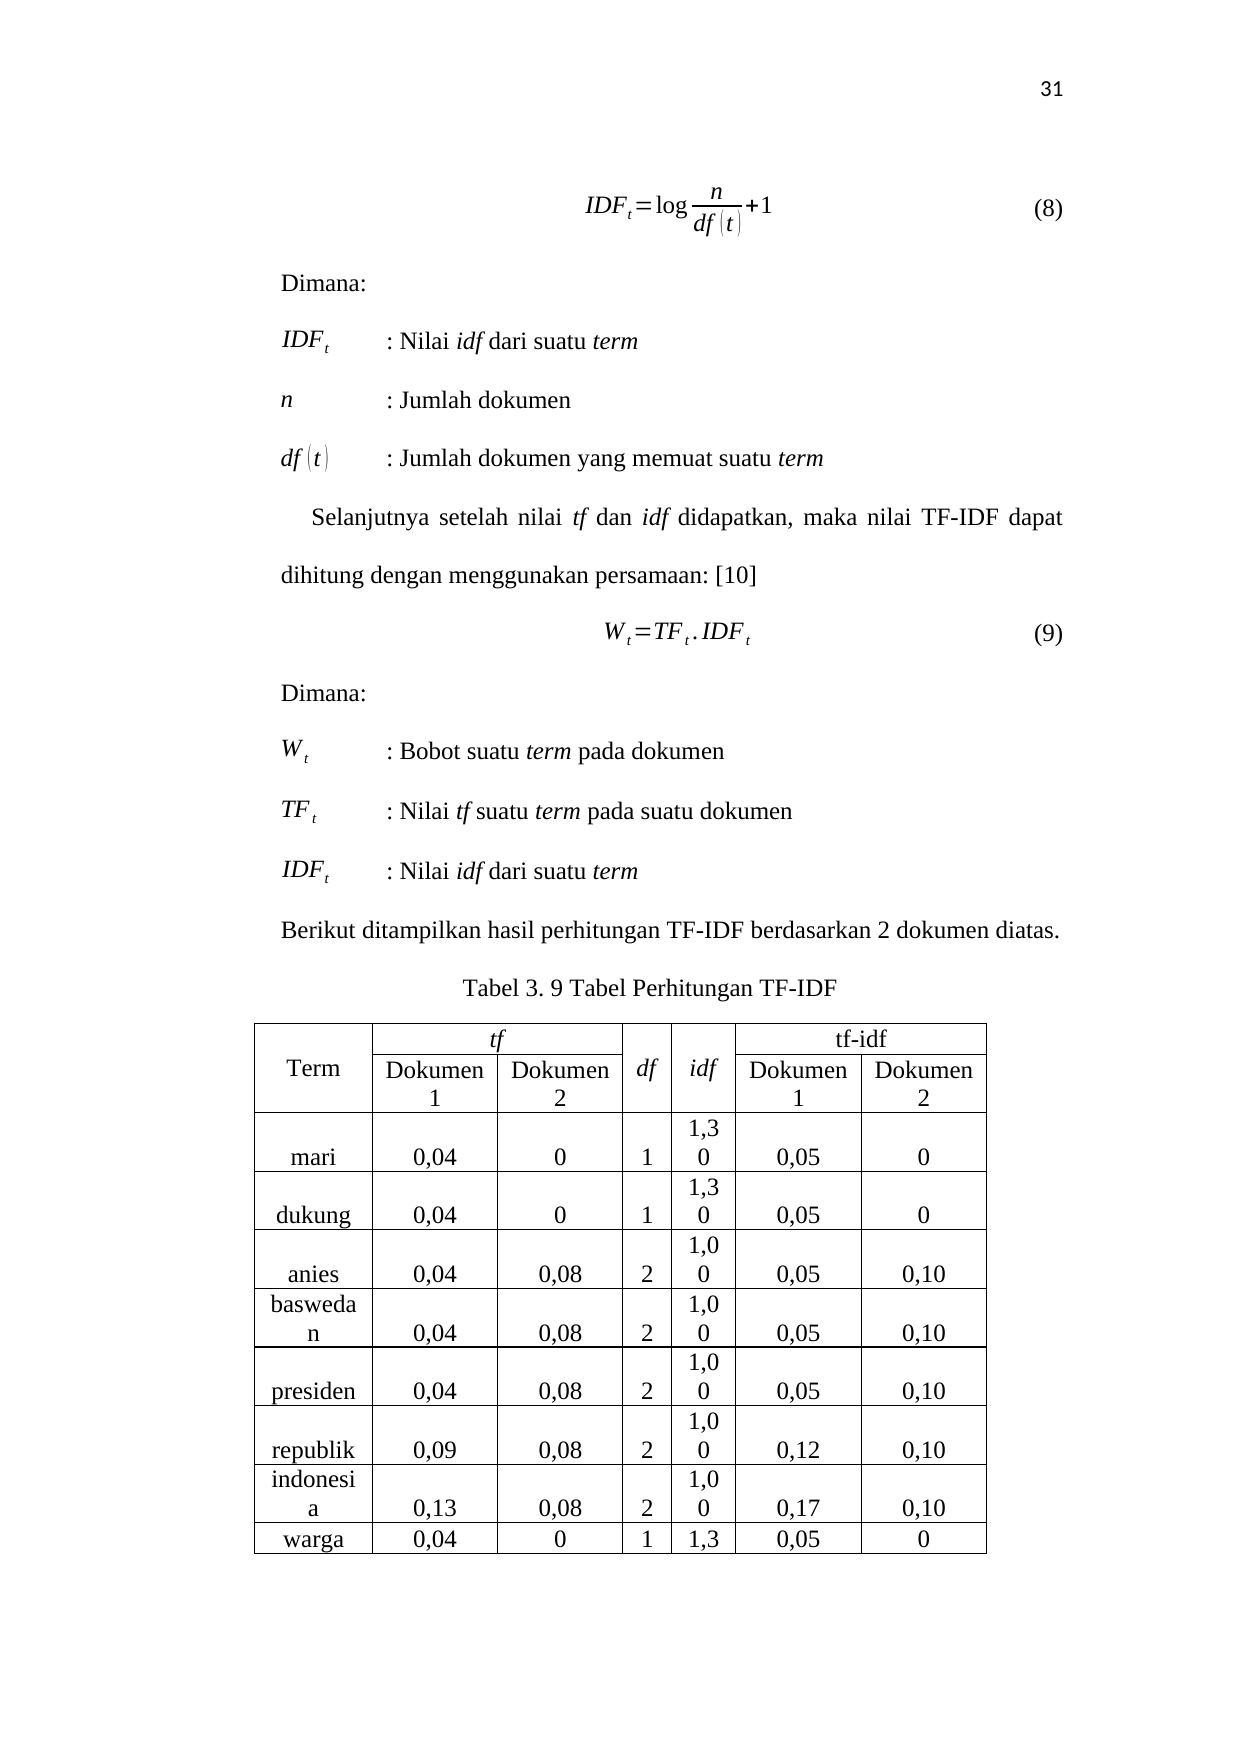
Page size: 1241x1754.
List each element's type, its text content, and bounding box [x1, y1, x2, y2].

table_cell 0 [862, 1523, 986, 1553]
table_cell 0,04 [373, 1289, 497, 1346]
table_cell indonesia [255, 1465, 372, 1522]
table_cell 1,00 [672, 1289, 735, 1346]
table_header idf [672, 1024, 735, 1112]
text Dimana: [281, 678, 1063, 706]
table_cell 0 [862, 1172, 986, 1229]
table_cell 0 [498, 1523, 622, 1553]
list (8) [311, 177, 1063, 239]
table_cell 1,00 [672, 1230, 735, 1288]
text Berikut ditampilkan hasil perhitungan TF-IDF berdasarkan 2 dokumen diatas. [281, 915, 1063, 944]
table_cell 0,05 [736, 1348, 861, 1405]
text Tabel 3. 9 Tabel Perhitungan TF-IDF [236, 973, 1063, 1002]
table_cell 0,13 [373, 1465, 497, 1522]
table_cell 1,00 [672, 1406, 735, 1463]
table_cell 0,05 [736, 1113, 861, 1171]
table_cell 1 [623, 1172, 671, 1229]
table_cell 1,30 [672, 1523, 735, 1553]
table_cell 2 [623, 1289, 671, 1346]
table_cell 0,08 [498, 1406, 622, 1463]
table_cell 1,00 [672, 1348, 735, 1405]
table_cell 0,05 [736, 1523, 861, 1553]
table_cell 2 [623, 1465, 671, 1522]
table_cell dukung [255, 1172, 372, 1229]
table_header tf-idf [736, 1024, 986, 1054]
table_cell 0,09 [373, 1406, 497, 1463]
table_cell 1 [623, 1113, 671, 1171]
table_cell Dokumen 2 [498, 1055, 622, 1112]
table_cell 0 [498, 1172, 622, 1229]
table_cell 1,30 [672, 1113, 735, 1171]
text : Nilai tf suatu term pada suatu dokumen [281, 795, 1063, 827]
table_header Term [255, 1024, 372, 1112]
table_cell 0,04 [373, 1113, 497, 1171]
table_cell 0,05 [736, 1230, 861, 1288]
table_cell 1,00 [672, 1465, 735, 1522]
table_cell 0,05 [736, 1172, 861, 1229]
table_cell 0,10 [862, 1289, 986, 1346]
text : Jumlah dokumen [281, 386, 1063, 414]
table_cell 0,08 [498, 1289, 622, 1346]
table_cell 0,12 [736, 1406, 861, 1463]
table_cell republik [255, 1406, 372, 1463]
table_cell 0,08 [498, 1465, 622, 1522]
table_cell 0,10 [862, 1465, 986, 1522]
table_cell Dokumen 1 [373, 1055, 497, 1112]
table_cell Dokumen 2 [862, 1055, 986, 1112]
text Dimana: [281, 268, 1063, 297]
table_cell 0,04 [373, 1348, 497, 1405]
text : Nilai idf dari suatu term [281, 325, 1063, 357]
table_cell 0,04 [373, 1230, 497, 1288]
table_cell mari [255, 1113, 372, 1171]
text : Jumlah dokumen yang memuat suatu term [281, 443, 1063, 474]
table_cell 0,04 [373, 1172, 497, 1229]
text : Bobot suatu term pada dokumen [281, 735, 1063, 766]
text : Nilai idf dari suatu term [281, 855, 1063, 887]
table_cell 0,05 [736, 1289, 861, 1346]
table_cell 2 [623, 1230, 671, 1288]
table_cell 0,04 [373, 1523, 497, 1553]
table_cell presiden [255, 1348, 372, 1405]
table_cell 0,08 [498, 1230, 622, 1288]
table_cell Dokumen 1 [736, 1055, 861, 1112]
table_cell 0 [862, 1113, 986, 1171]
table_header tf [373, 1024, 622, 1054]
table_header df [623, 1024, 671, 1112]
table_cell 0,17 [736, 1465, 861, 1522]
table_cell 0,10 [862, 1406, 986, 1463]
table_cell anies [255, 1230, 372, 1288]
table_cell 0 [498, 1113, 622, 1171]
table_cell 2 [623, 1348, 671, 1405]
table_cell 1 [623, 1523, 671, 1553]
table_cell 0,08 [498, 1348, 622, 1405]
table_cell 0,10 [862, 1348, 986, 1405]
table_cell 0,10 [862, 1230, 986, 1288]
text Selanjutnya setelah nilai tf dan idf didapatkan, maka nilai TF-IDF dapat dihitung dengan menggunakan persamaan: [281, 502, 1063, 589]
table_cell 1,30 [672, 1172, 735, 1229]
text (9) [281, 617, 1063, 649]
table_cell baswedan [255, 1289, 372, 1346]
table_cell 2 [623, 1406, 671, 1463]
table_cell warga [255, 1523, 372, 1553]
